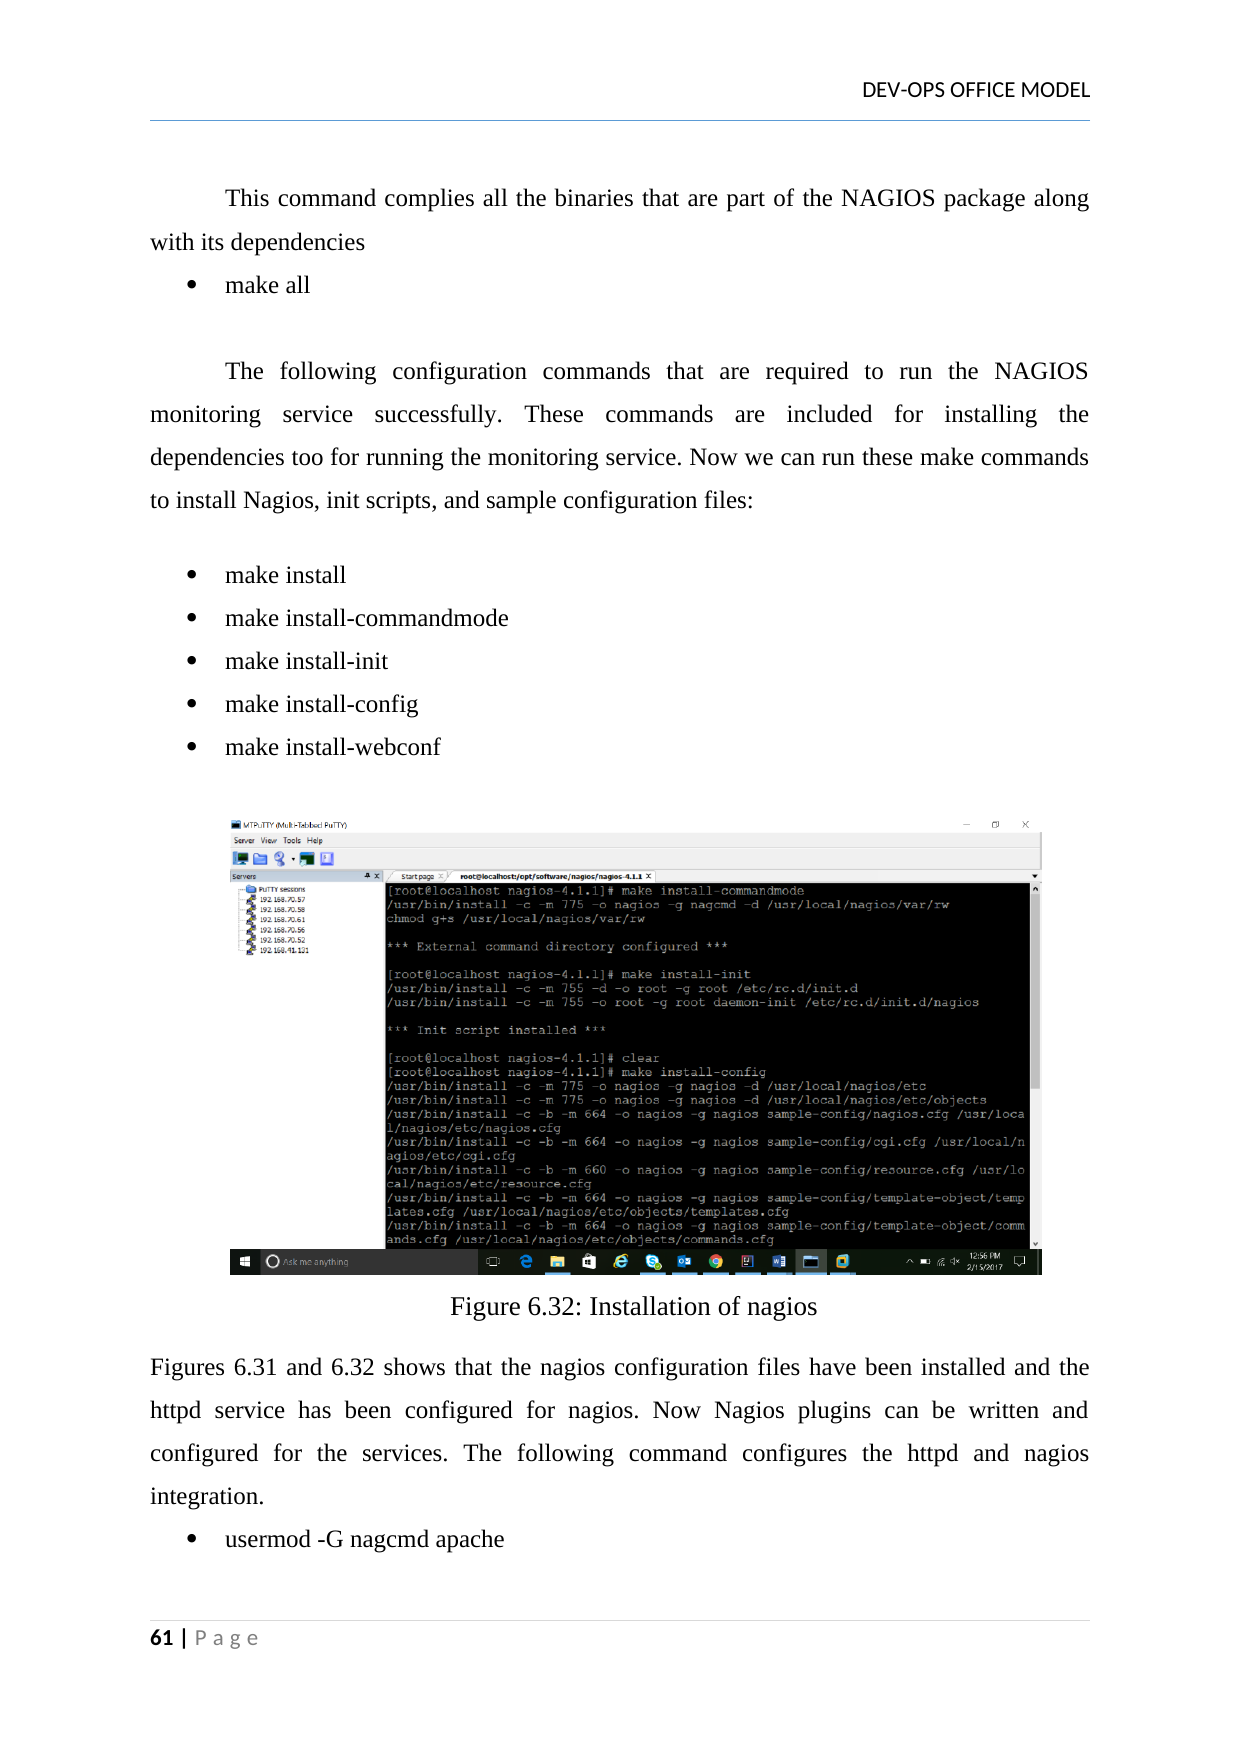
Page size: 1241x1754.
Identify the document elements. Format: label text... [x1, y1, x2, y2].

list make install-webconf [187, 732, 1090, 761]
text This command complies all the binaries that are part of the NAGIOS package along with its dependencies [150, 183, 1090, 255]
list make all [187, 270, 1090, 298]
list make install-commandmode [187, 603, 1090, 632]
list make install-config [187, 689, 1090, 718]
text The following configuration commands that are required to run the NAGIOS monitoring service successfully. These commands are included for installing the dependencies too for running the monitoring service. Now we can run these make commands to install Nagios, init scripts, and sample configuration files: [150, 356, 1090, 514]
text Figure 6.32: Installation of nagios [375, 1290, 1090, 1321]
list make install [187, 560, 1090, 588]
list usermod -G nagcmd apache [187, 1524, 1090, 1553]
text Figures 6.31 and 6.32 shows that the nagios configuration files have been installed and the httpd service has been configured for nagios. Now Nagios plugins can be written and configured for the services. The following command configures the httpd and nagios integration. [150, 1352, 1090, 1510]
picture [225, 818, 1043, 1276]
list make install-init [187, 646, 1090, 675]
